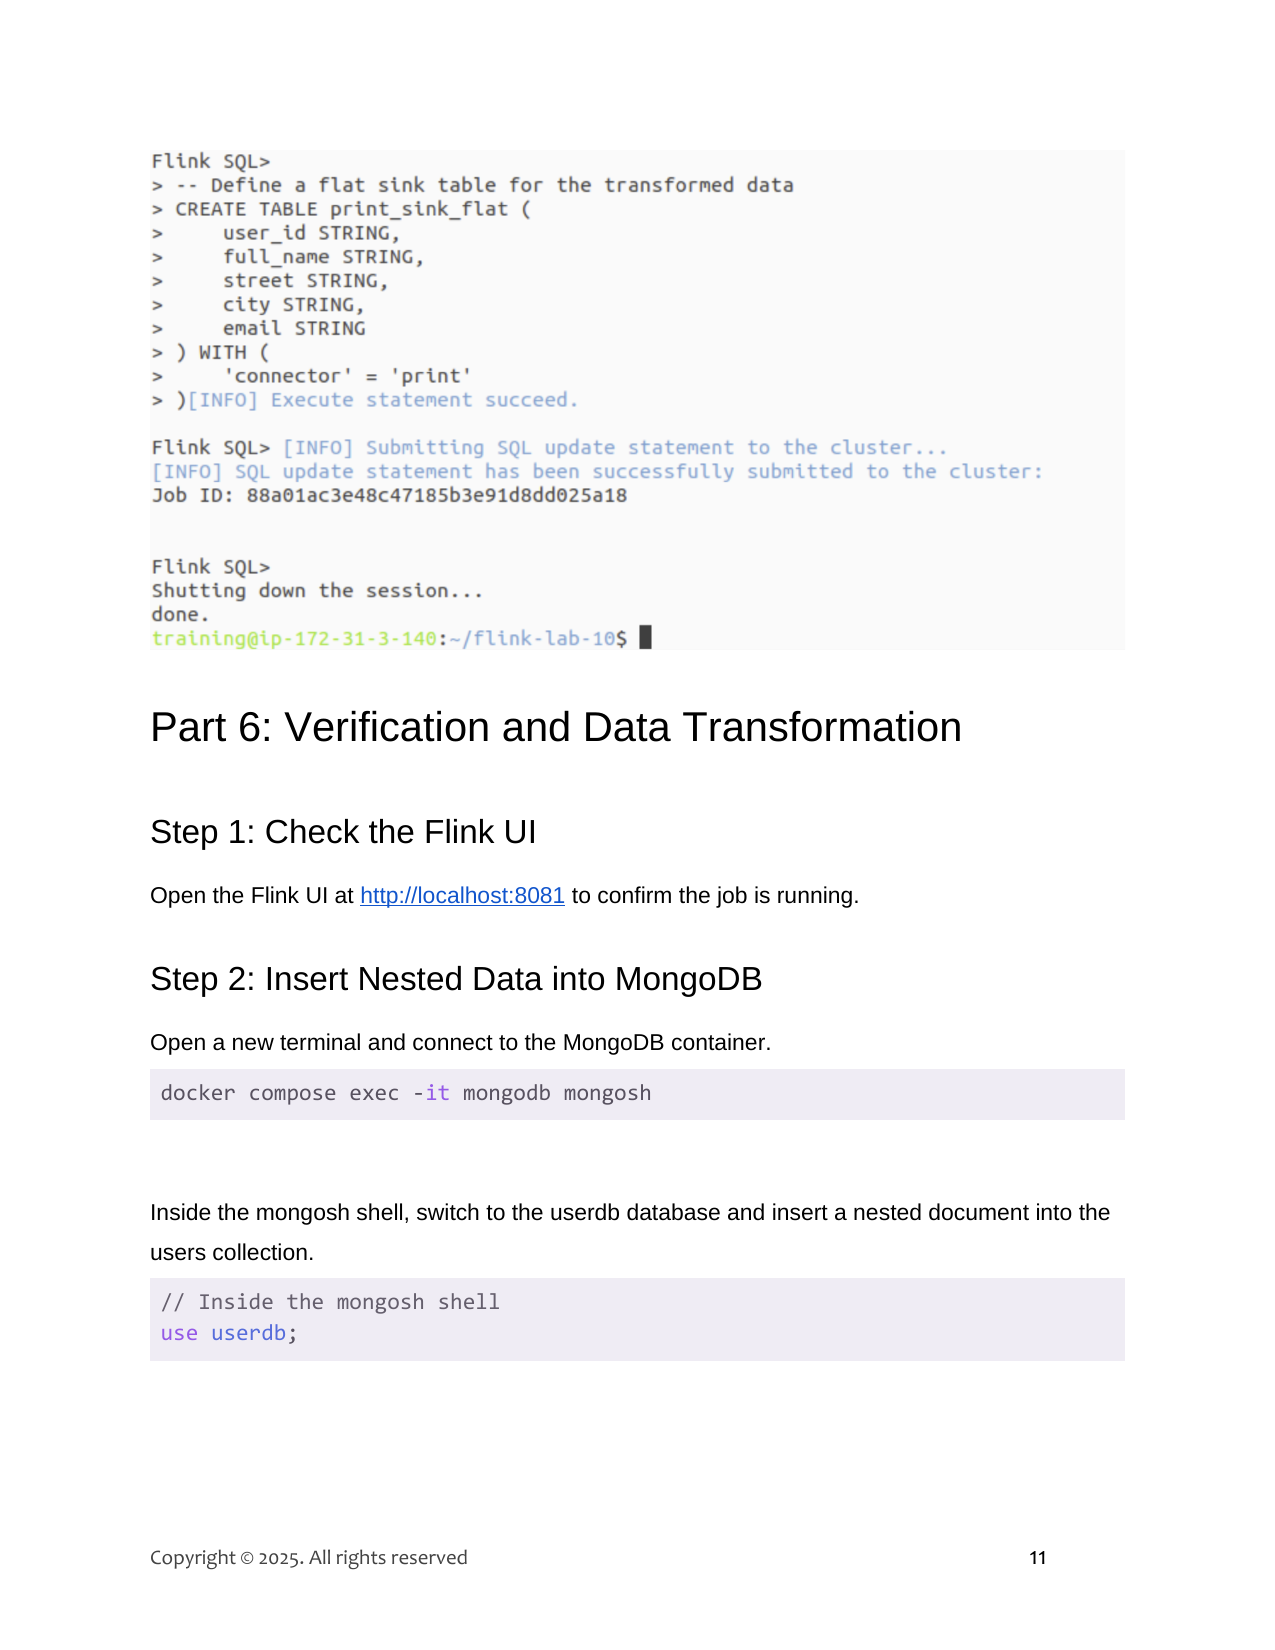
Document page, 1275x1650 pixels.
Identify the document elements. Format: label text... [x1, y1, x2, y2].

picture [150, 150, 1125, 650]
subtitle Part 6: Verification and Data Transformation [150, 703, 1125, 751]
text Open the Flink UI at http://localhost:8081 to confirm the job is running. [150, 882, 1125, 908]
subtitle Step 2: Insert Nested Data into MongoDB [150, 959, 1125, 997]
table_header docker compose exec -it mongodb mongosh [150, 1069, 1125, 1120]
subtitle Step 1: Check the Flink UI [150, 812, 1125, 850]
text Open a new terminal and connect to the MongoDB container. [150, 1029, 1125, 1056]
text Inside the mongosh shell, switch to the userdb database and insert a nested document into the users collection. [150, 1199, 1125, 1265]
table_header // Inside the mongosh shell use userdb; [150, 1278, 1125, 1361]
